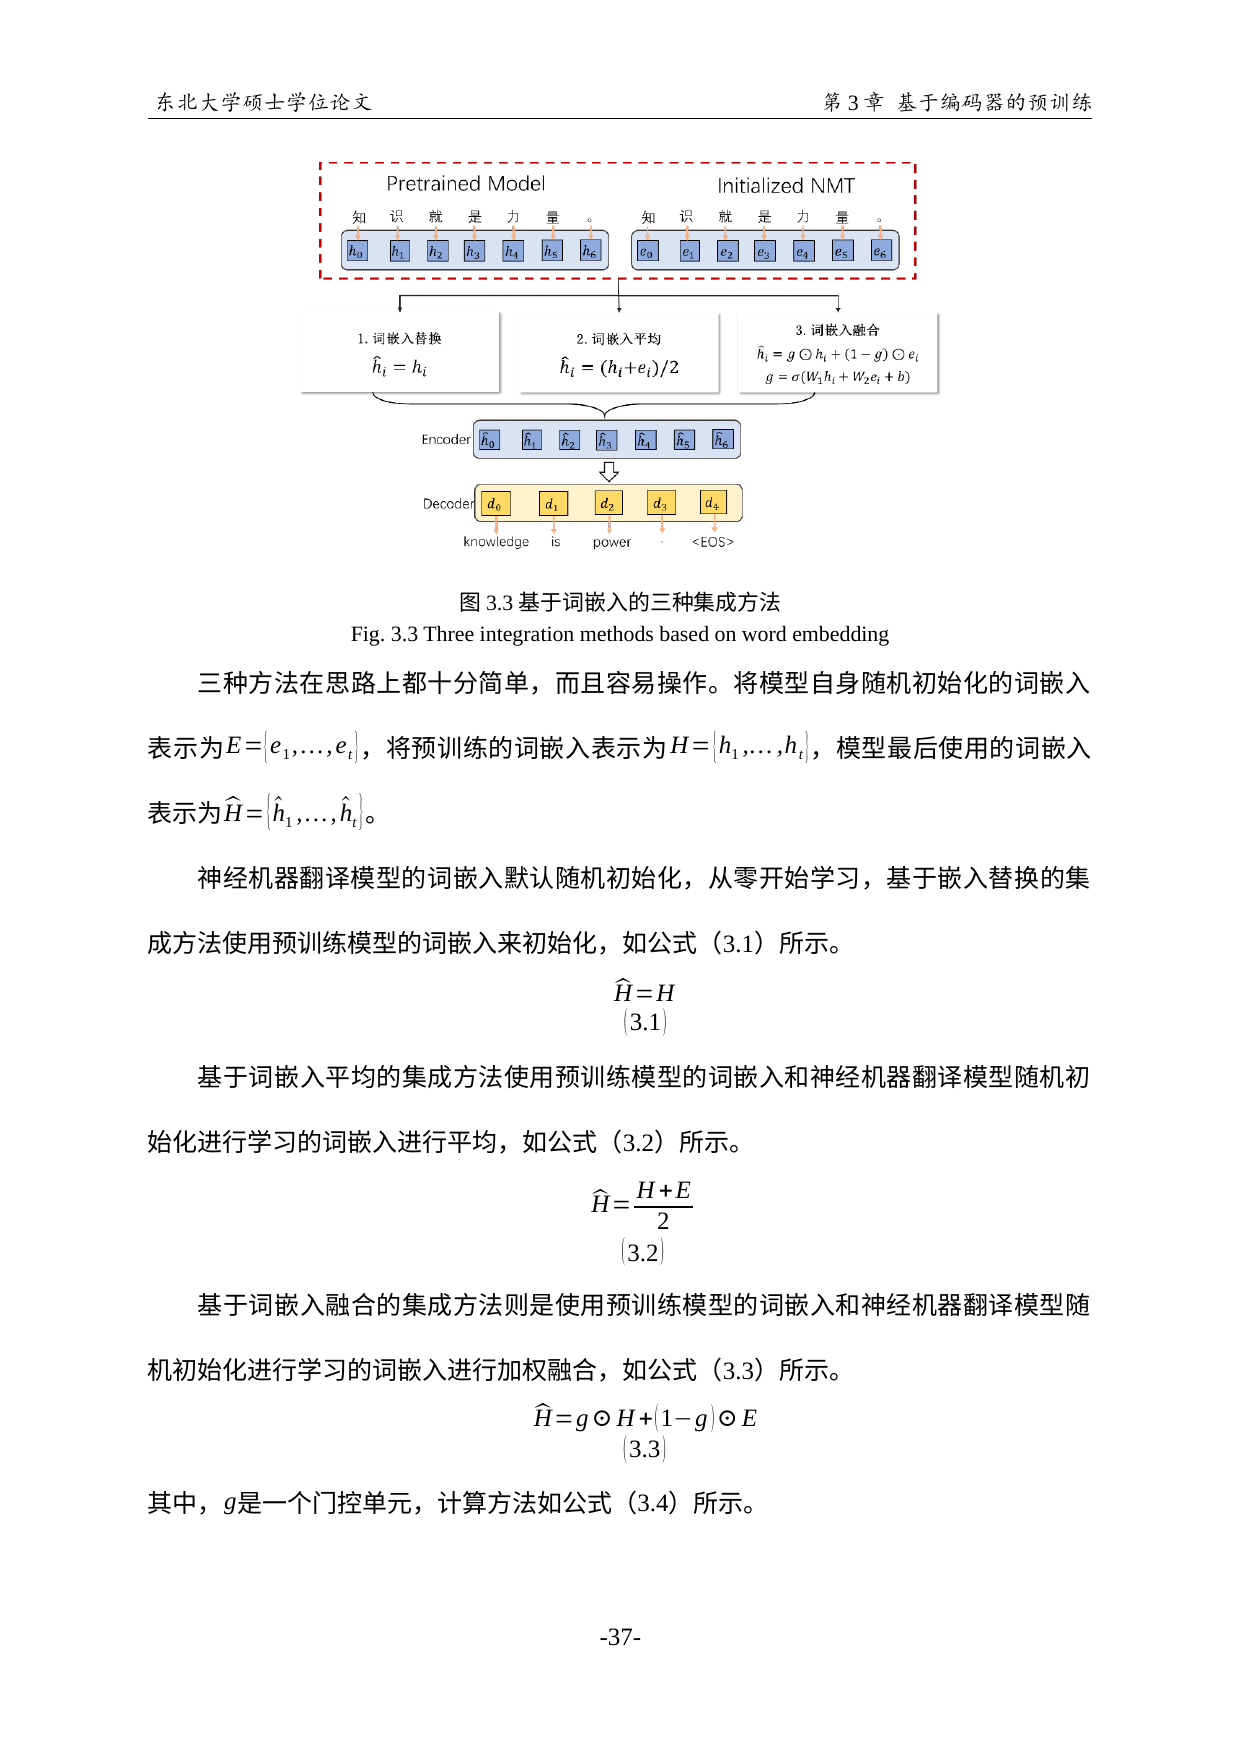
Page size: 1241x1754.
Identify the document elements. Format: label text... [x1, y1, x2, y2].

text 基于词嵌入平均的集成方法使用预训练模型的词嵌入和神经机器翻译模型随机初始化进行学习的词嵌入进行平均，如公式（3.2）所示。 [148, 1043, 1092, 1173]
text 神经机器翻译模型的词嵌入默认随机初始化，从零开始学习，基于嵌入替换的集成方法使用预训练模型的词嵌入来初始化，如公式（3.1）所示。 [148, 844, 1092, 974]
text 其中，是一个门控单元，计算方法如公式（3.4）所示。 [148, 1469, 1092, 1534]
text 三种方法在思路上都十分简单，而且容易操作。将模型自身随机初始化的词嵌入表示为，将预训练的词嵌入表示为，模型最后使用的词嵌入表示为。 [148, 649, 1092, 844]
text 基于词嵌入融合的集成方法则是使用预训练模型的词嵌入和神经机器翻译模型随机初始化进行学习的词嵌入进行加权融合，如公式（3.3）所示。 [148, 1271, 1092, 1401]
text 图 3.3 基于词嵌入的三种集成方法 [148, 584, 1092, 617]
text Fig. 3.3 Three integration methods based on word embedding [148, 617, 1092, 649]
picture [298, 162, 942, 558]
